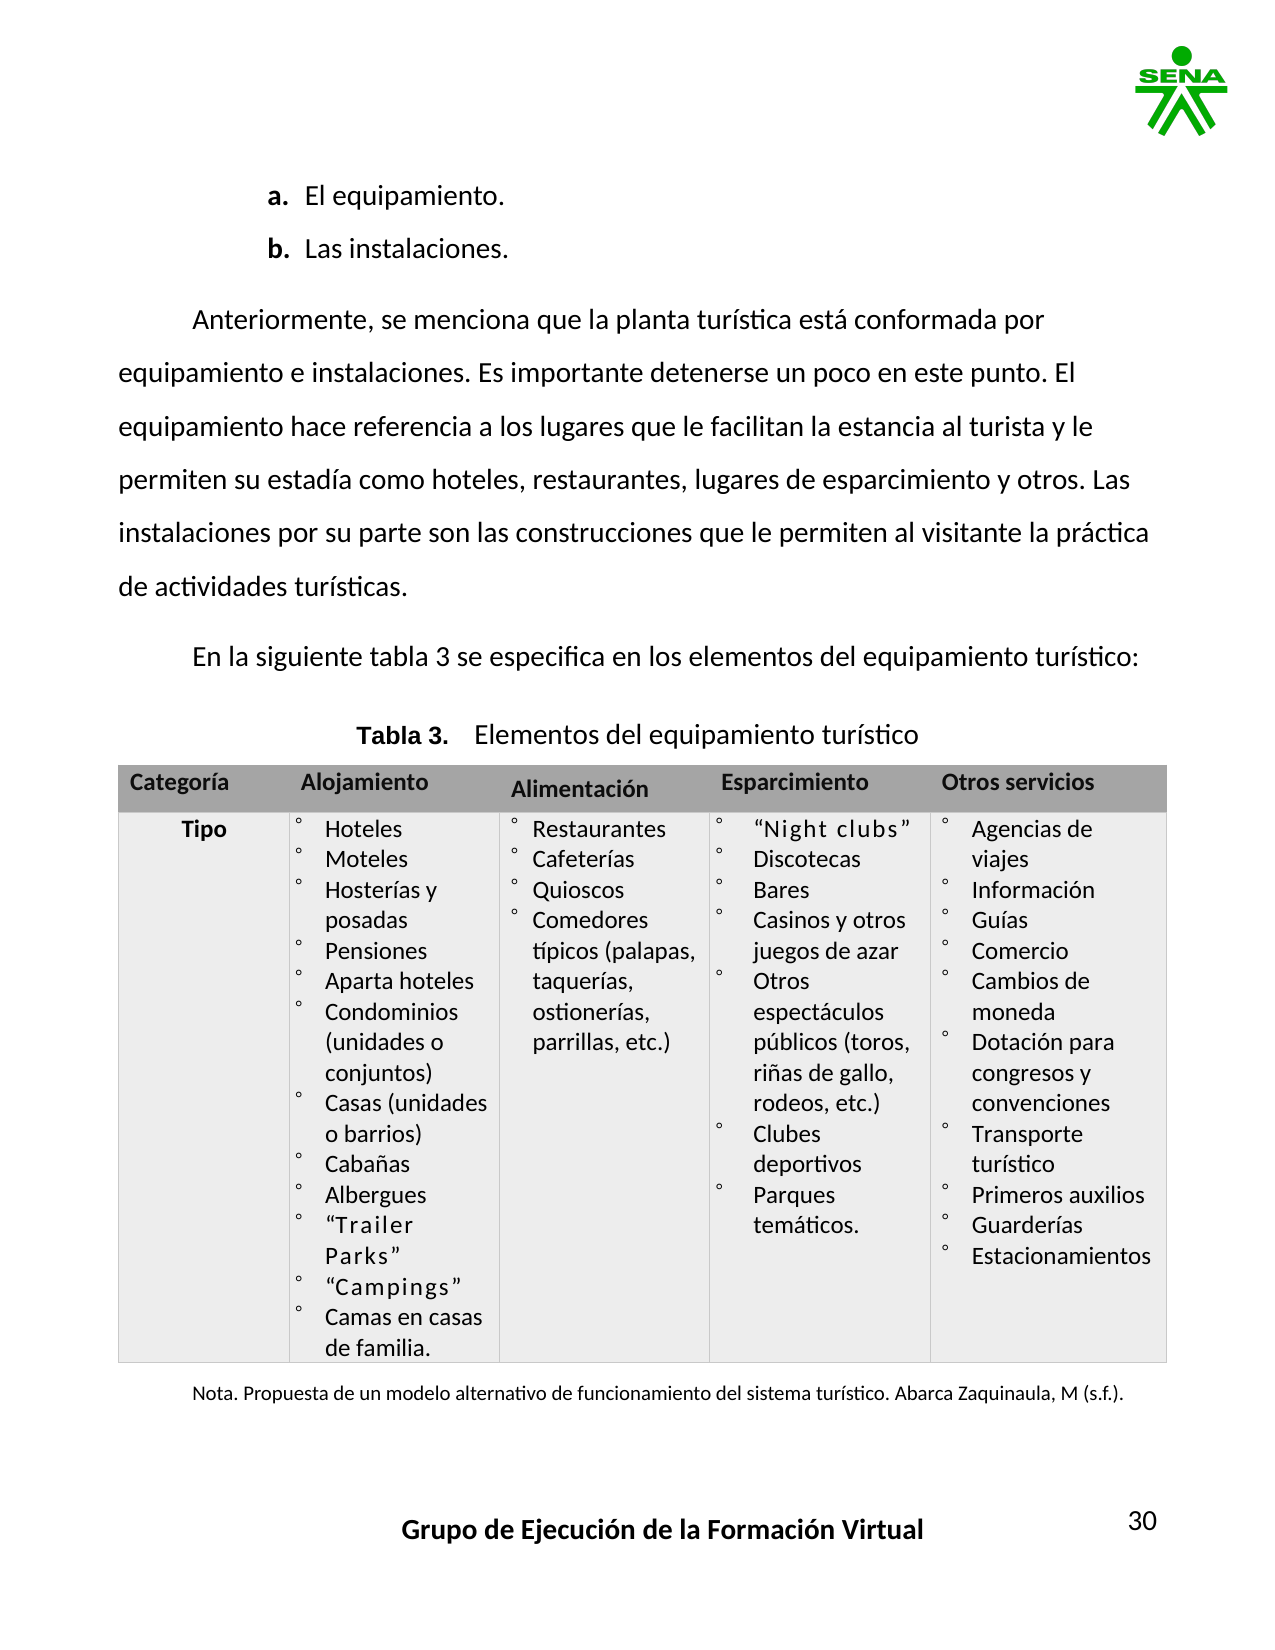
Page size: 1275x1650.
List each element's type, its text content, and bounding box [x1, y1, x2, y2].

table_cell Agencias de viajes Información Guías Comercio Cambios de moneda Dotación para congresos y convenciones Transporte turístico Primeros auxilios Guarderías Estacionamientos [931, 813, 1166, 1362]
table_header Categoría [119, 766, 289, 812]
table_header Alojamiento [290, 766, 499, 812]
text Anteriormente, se menciona que la planta turística está conformada por equipamiento e instalaciones. Es importante detenerse un poco en este punto. El equipamiento hace referencia a los lugares que le facilitan la estancia al turista y le permiten su estadía como hoteles, restaurantes, lugares de esparcimiento y otros. Las instalaciones por su parte son las construcciones que le permiten al visitante la práctica de actividades turísticas. [118, 301, 1157, 603]
table_cell “Night clubs” Discotecas Bares Casinos y otros juegos de azar Otros espectáculos públicos (toros, riñas de gallo, rodeos, etc.) Clubes deportivos Parques temáticos. [710, 813, 930, 1362]
text Elementos del equipamiento turístico [118, 716, 1157, 752]
table_cell Tipo [119, 813, 289, 1362]
table_cell Hoteles Moteles Hosterías y posadas Pensiones Aparta hoteles Condominios (unidades o conjuntos) Casas (unidades o barrios) Cabañas Albergues “Trailer Parks” “Campings” Camas en casas de familia. [290, 813, 499, 1362]
list El equipamiento. [267, 177, 1157, 213]
table_cell Restaurantes Cafeterías Quioscos Comedores típicos (palapas, taquerías, ostionerías, parrillas, etc.) [500, 813, 709, 1362]
table_header Alimentación [500, 766, 709, 812]
table_header Otros servicios [931, 766, 1166, 812]
text Nota. Propuesta de un modelo alternativo de funcionamiento del sistema turístico. Abarca Zaquinaula, M (s.f.). [118, 1380, 1157, 1405]
list Las instalaciones. [267, 231, 1157, 266]
text En la siguiente tabla 3 se especifica en los elementos del equipamiento turístico: [118, 638, 1157, 674]
table_header Esparcimiento [710, 766, 930, 812]
picture [1135, 46, 1228, 136]
